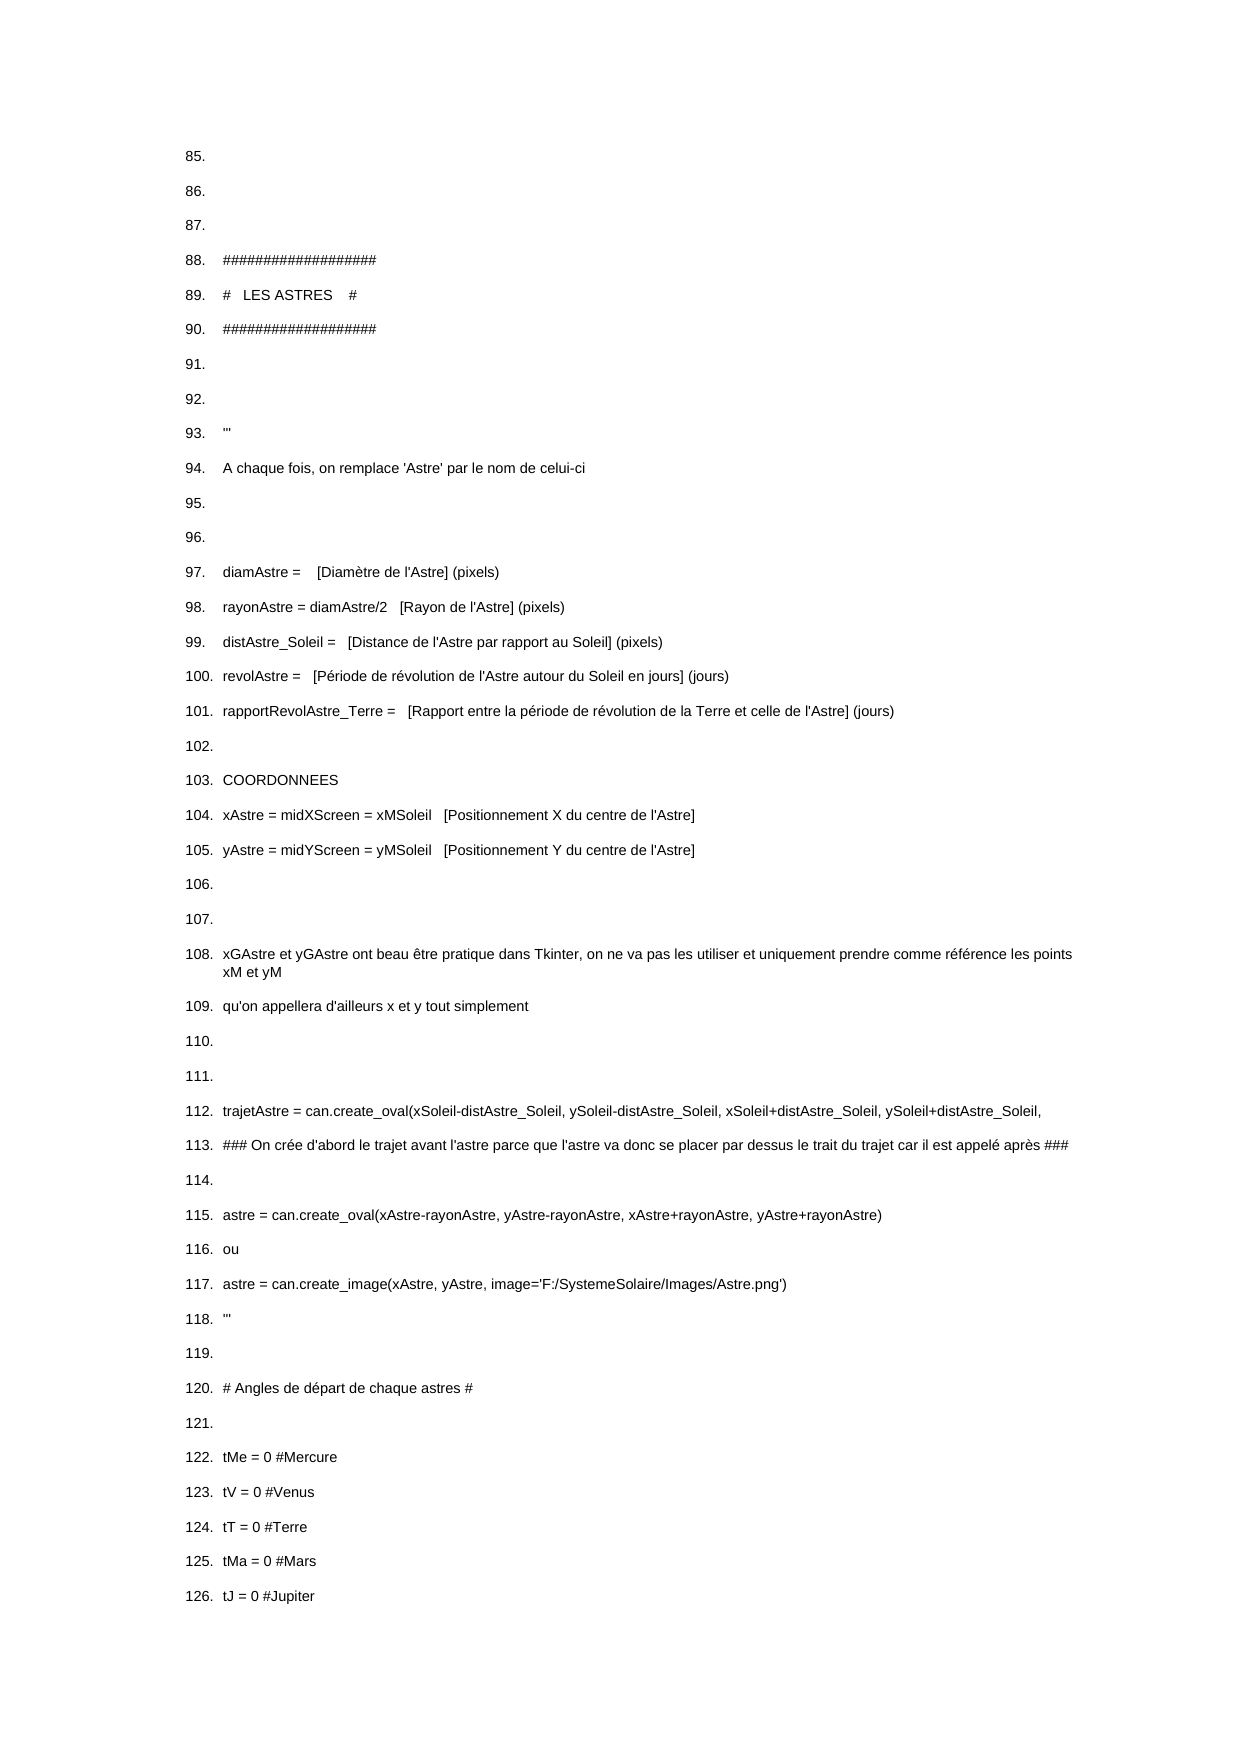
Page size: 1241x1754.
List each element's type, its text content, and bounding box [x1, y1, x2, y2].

list rapportRevolAstre_Terre = [Rapport entre la période de révolution de la Terre et celle de l'Astre] (jours) [185, 703, 1093, 719]
list diamAstre = [Diamètre de l'Astre] (pixels) [185, 564, 1093, 581]
list tT = 0 #Terre [185, 1518, 1093, 1535]
list trajetAstre = can.create_oval(xSoleil-distAstre_Soleil, ySoleil-distAstre_Soleil, xSoleil+distAstre_Soleil, ySoleil+distAstre_Soleil, [185, 1102, 1093, 1119]
list tMe = 0 #Mercure [185, 1449, 1093, 1466]
list COORDONNEES [185, 772, 1093, 789]
list rayonAstre = diamAstre/2 [Rayon de l'Astre] (pixels) [185, 598, 1093, 615]
list astre = can.create_oval(xAstre-rayonAstre, yAstre-rayonAstre, xAstre+rayonAstre, yAstre+rayonAstre) [185, 1206, 1093, 1223]
list revolAstre = [Période de révolution de l'Astre autour du Soleil en jours] (jours) [185, 668, 1093, 685]
list A chaque fois, on remplace 'Astre' par le nom de celui-ci [185, 460, 1093, 477]
list distAstre_Soleil = [Distance de l'Astre par rapport au Soleil] (pixels) [185, 633, 1093, 650]
list ''' [185, 1310, 1093, 1327]
list # LES ASTRES # [185, 286, 1093, 303]
list yAstre = midYScreen = yMSoleil [Positionnement Y du centre de l'Astre] [185, 841, 1093, 858]
list tV = 0 #Venus [185, 1484, 1093, 1501]
list tJ = 0 #Jupiter [185, 1588, 1093, 1604]
list ################### [185, 321, 1093, 338]
list ou [185, 1241, 1093, 1258]
list tMa = 0 #Mars [185, 1553, 1093, 1570]
list astre = can.create_image(xAstre, yAstre, image='F:/SystemeSolaire/Images/Astre.png') [185, 1276, 1093, 1292]
list xGAstre et yGAstre ont beau être pratique dans Tkinter, on ne va pas les utiliser et uniquement prendre comme référence les points xM et yM [185, 945, 1093, 980]
list xAstre = midXScreen = xMSoleil [Positionnement X du centre de l'Astre] [185, 807, 1093, 823]
list ''' [185, 425, 1093, 442]
list ### On crée d'abord le trajet avant l'astre parce que l'astre va donc se placer par dessus le trait du trajet car il est appelé après ### [185, 1137, 1093, 1154]
list # Angles de départ de chaque astres # [185, 1380, 1093, 1396]
list qu'on appellera d'ailleurs x et y tout simplement [185, 998, 1093, 1015]
list ################### [185, 252, 1093, 268]
